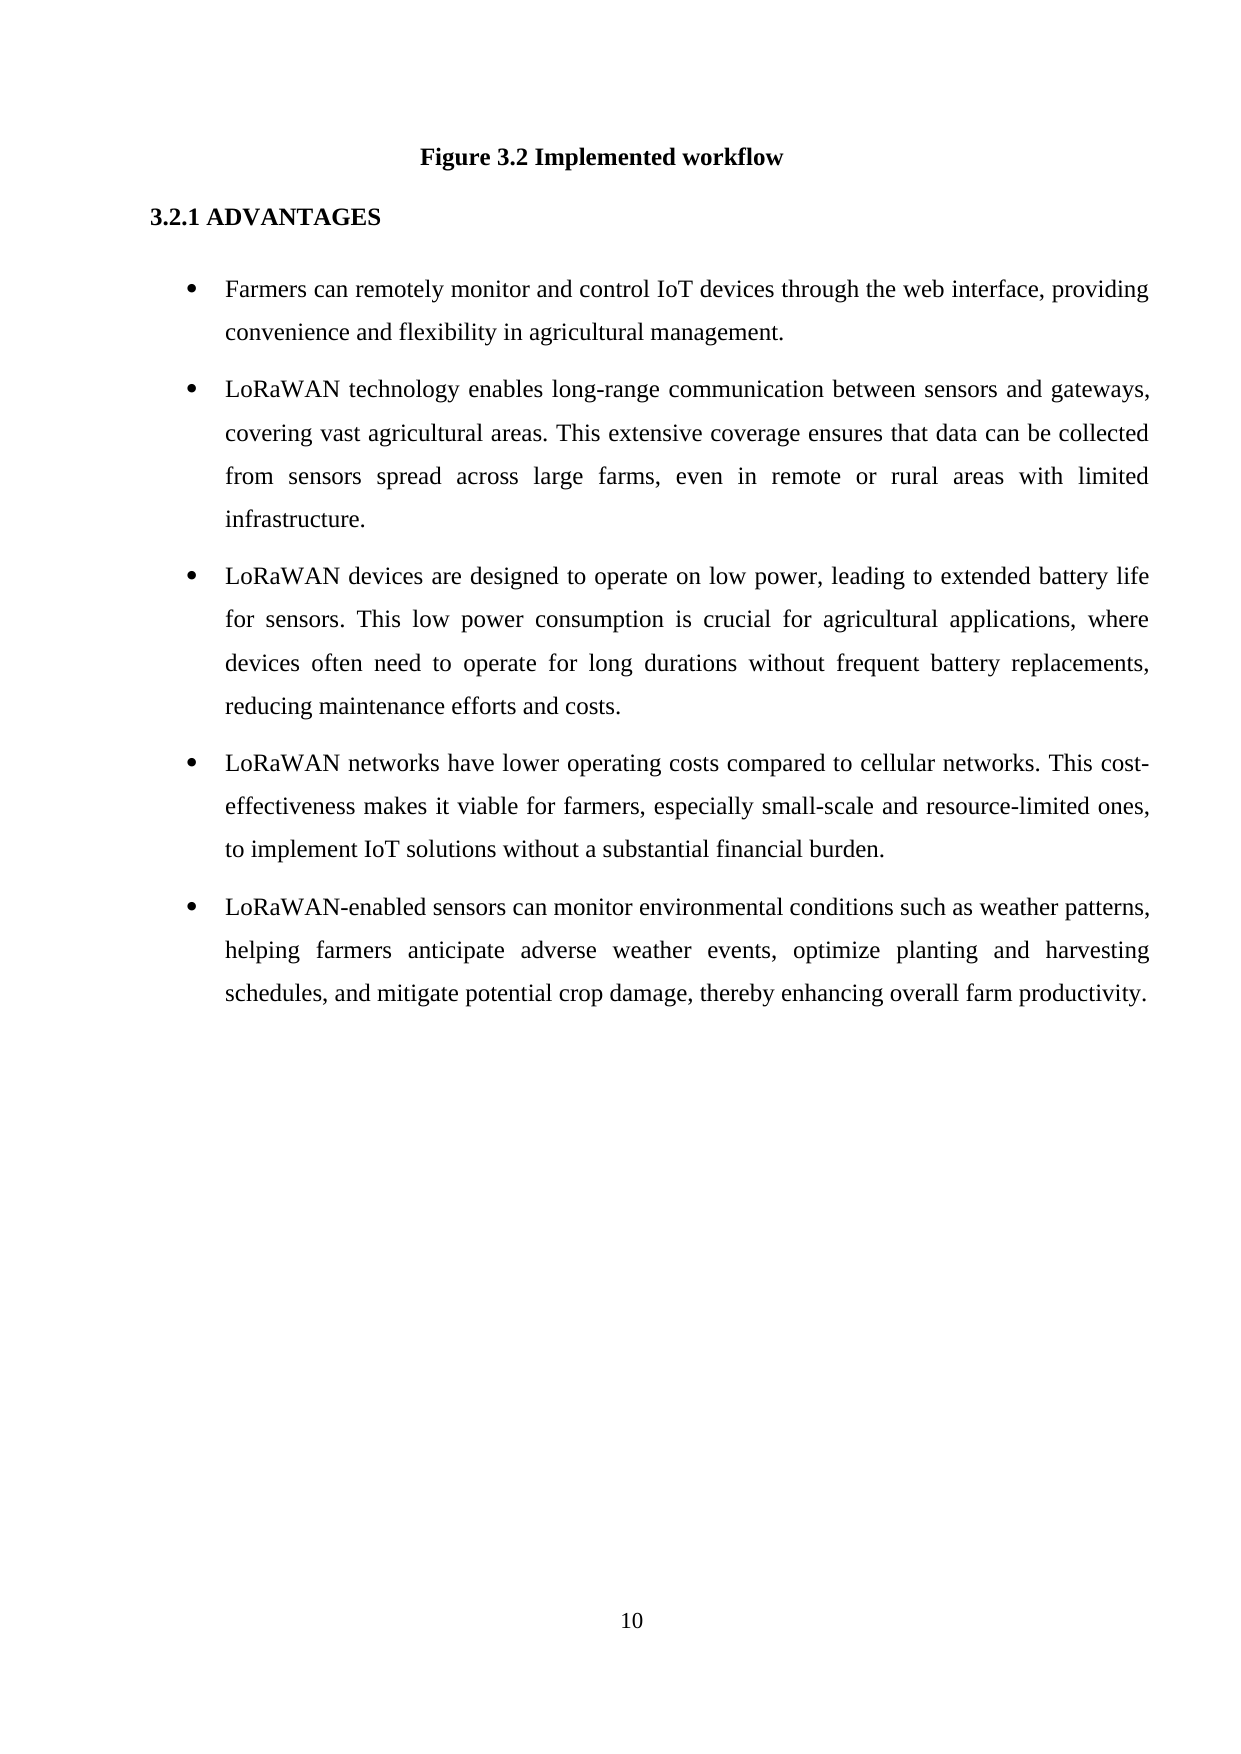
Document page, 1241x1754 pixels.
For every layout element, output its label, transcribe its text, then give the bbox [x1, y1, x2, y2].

list LoRaWAN devices are designed to operate on low power, leading to extended battery life for sensors. This low power consumption is crucial for agricultural applications, where devices often need to operate for long durations without frequent battery replacements, reducing maintenance efforts and costs. [187, 561, 1151, 719]
list LoRaWAN-enabled sensors can monitor environmental conditions such as weather patterns, helping farmers anticipate adverse weather events, optimize planting and harvesting schedules, and mitigate potential crop damage, thereby enhancing overall farm productivity. [187, 892, 1151, 1007]
text Figure 3.2 Implemented workflow [112, 142, 1091, 170]
subtitle 3.2.1 ADVANTAGES [150, 202, 1151, 230]
list LoRaWAN technology enables long-range communication between sensors and gateways, covering vast agricultural areas. This extensive coverage ensures that data can be collected from sensors spread across large farms, even in remote or rural areas with limited infrastructure. [187, 374, 1151, 533]
list LoRaWAN networks have lower operating costs compared to cellular networks. This cost-effectiveness makes it viable for farmers, especially small-scale and resource-limited ones, to implement IoT solutions without a substantial financial burden. [187, 748, 1151, 863]
list Farmers can remotely monitor and control IoT devices through the web interface, providing convenience and flexibility in agricultural management. [187, 274, 1151, 346]
